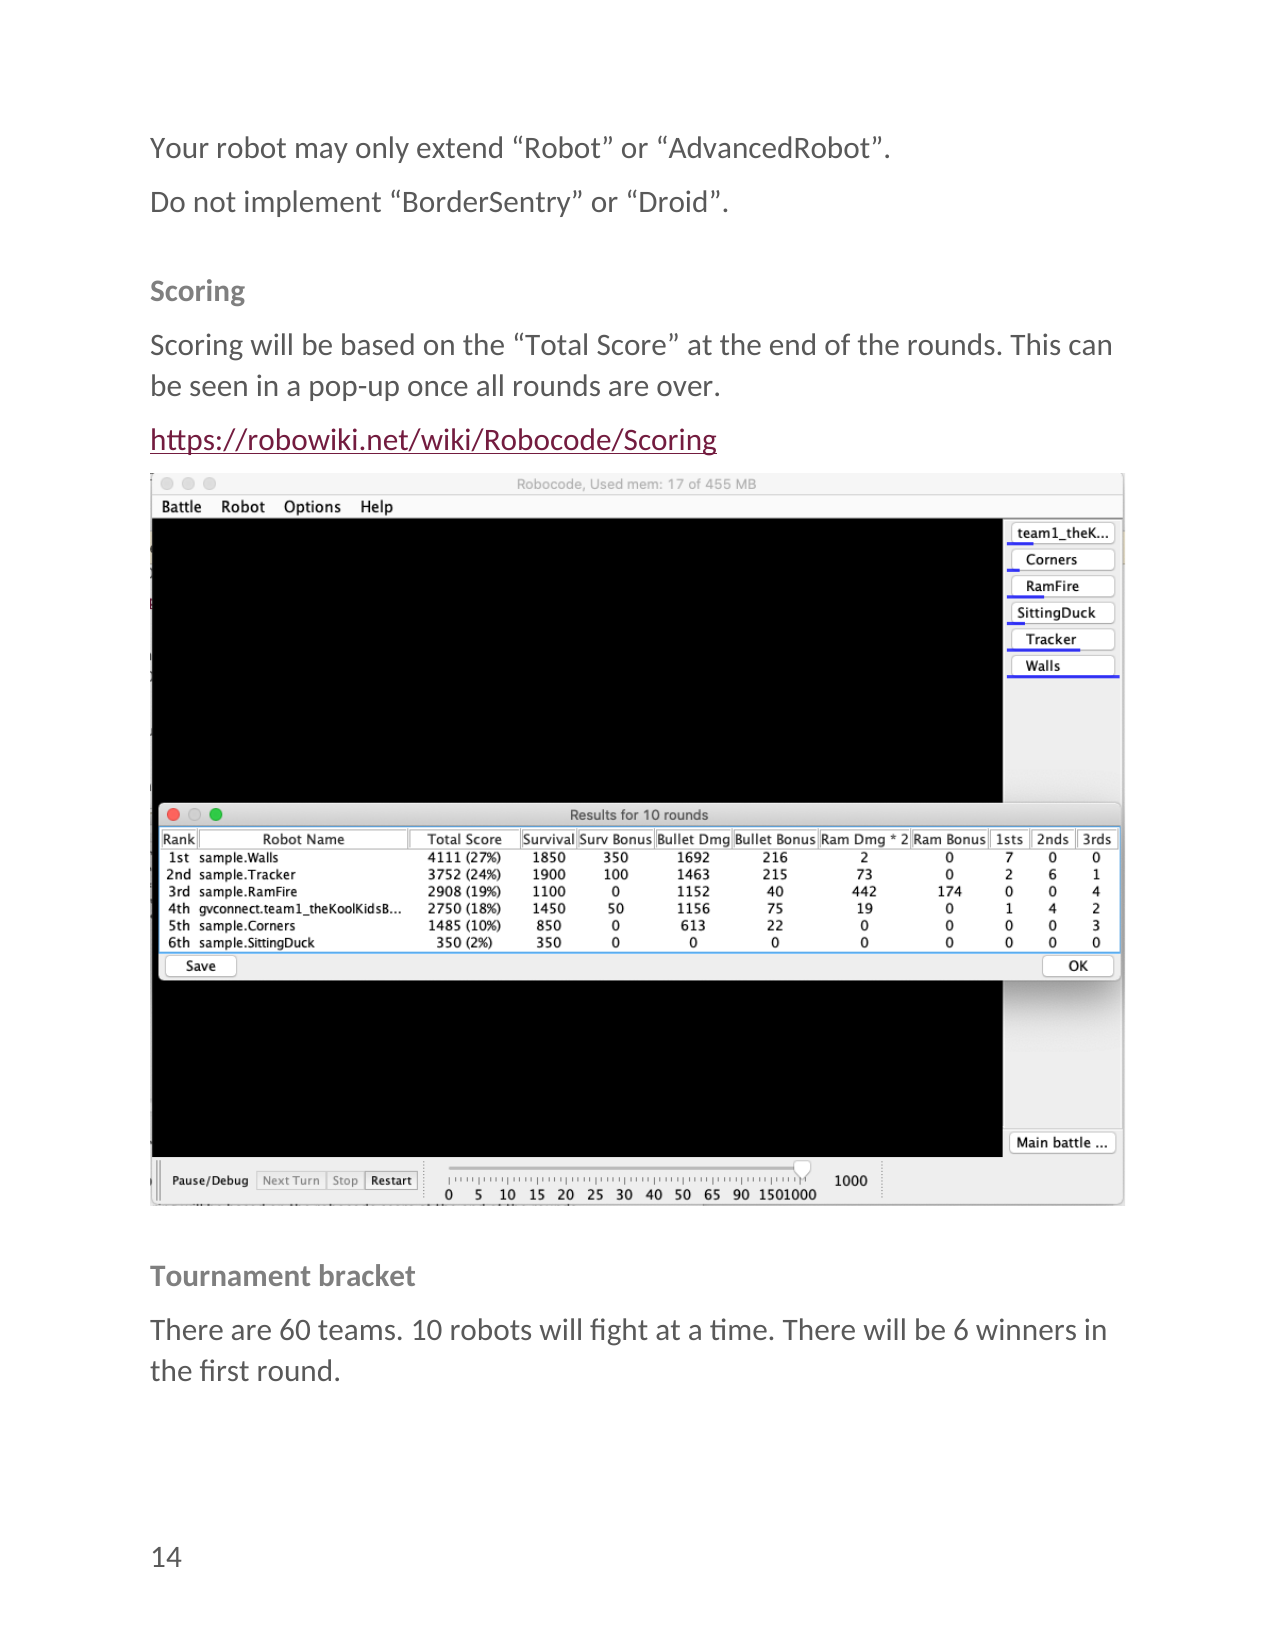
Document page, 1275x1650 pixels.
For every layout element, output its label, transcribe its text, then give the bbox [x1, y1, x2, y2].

subtitle Tournament bracket [150, 1256, 1125, 1294]
text Scoring will be based on the “Total Score” at the end of the rounds. This can be seen in a pop-up once all rounds are over. [150, 325, 1125, 404]
subtitle Scoring [150, 271, 1125, 309]
text Do not implement “BorderSentry” or “Droid”. [150, 182, 1125, 220]
text There are 60 teams. 10 robots will fight at a time. There will be 6 winners in the first round. [150, 1310, 1125, 1389]
picture [150, 473, 1125, 1206]
text https://robowiki.net/wiki/Robocode/Scoring [150, 420, 1125, 458]
text Your robot may only extend “Robot” or “AdvancedRobot”. [150, 129, 1125, 167]
